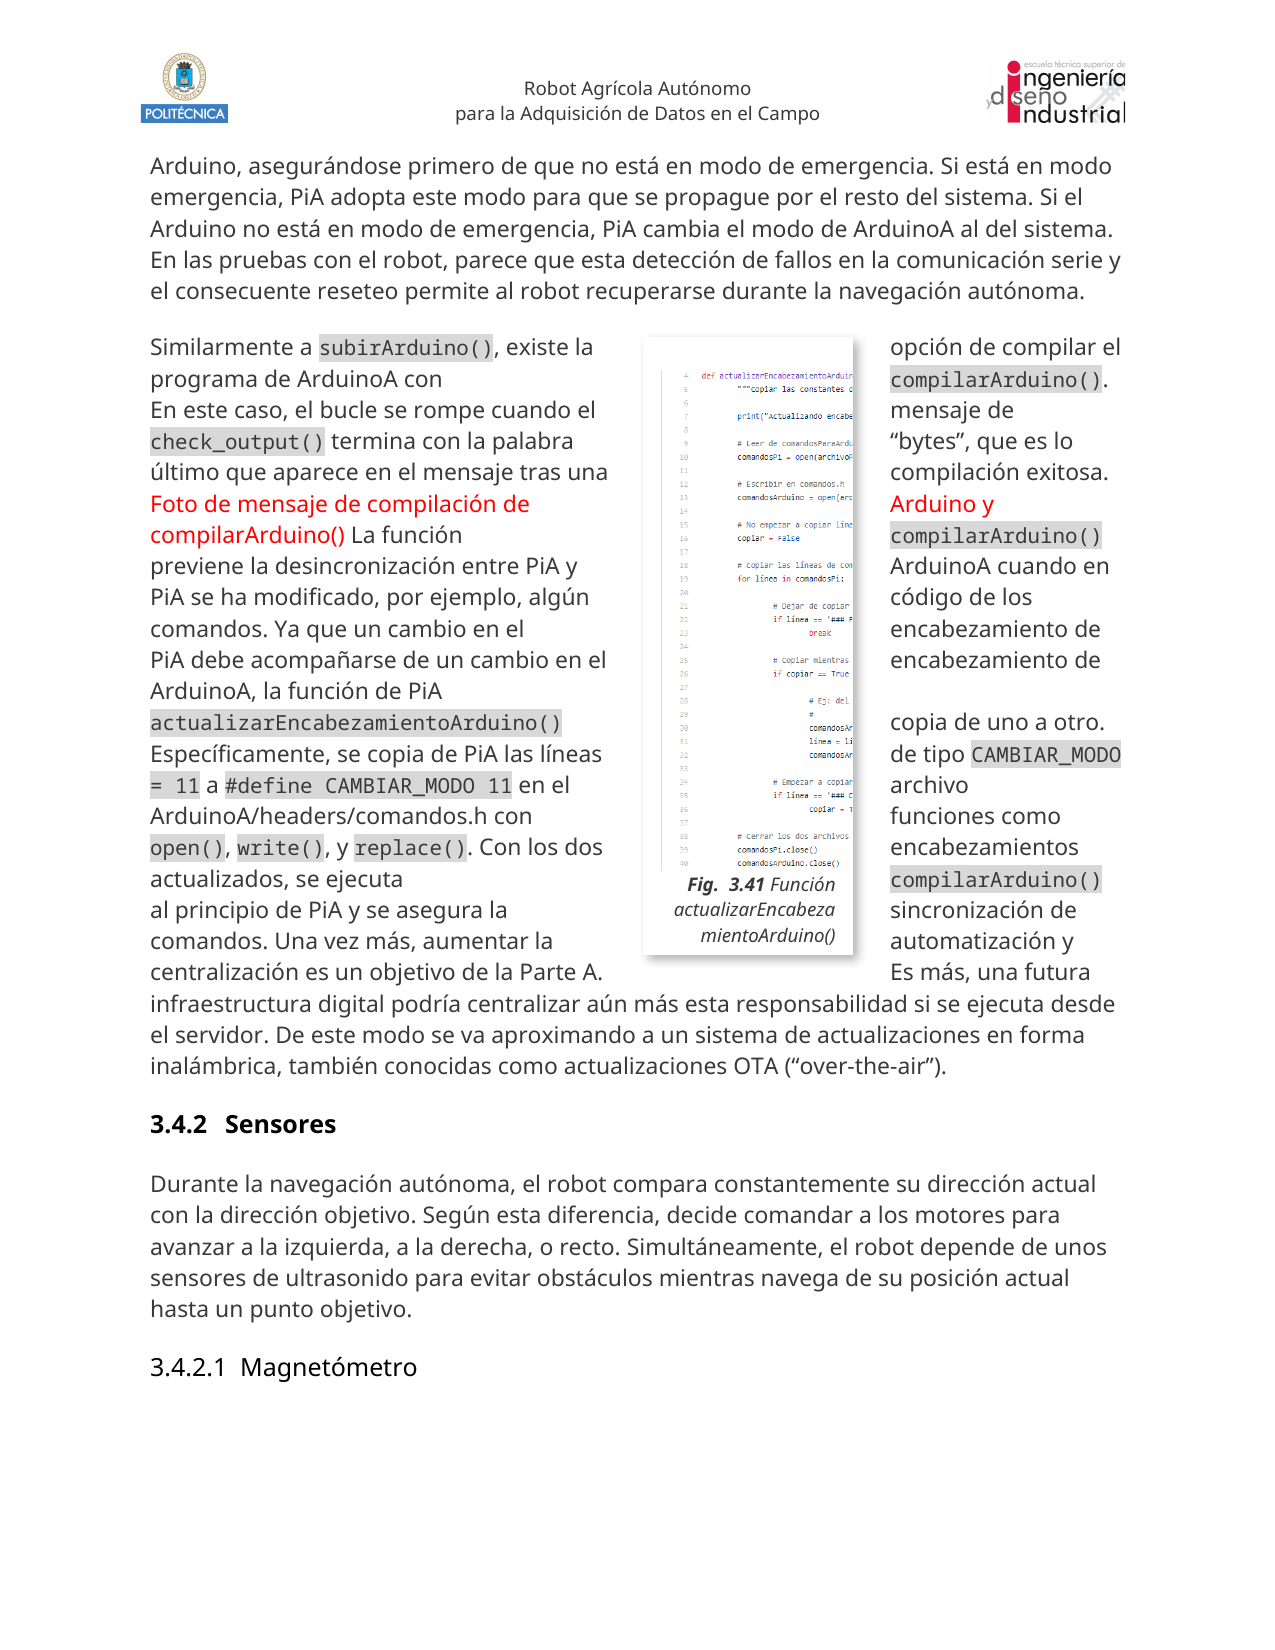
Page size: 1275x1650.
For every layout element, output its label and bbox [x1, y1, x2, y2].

picture [140, 53, 228, 123]
picture [659, 370, 853, 871]
picture [986, 60, 1125, 123]
